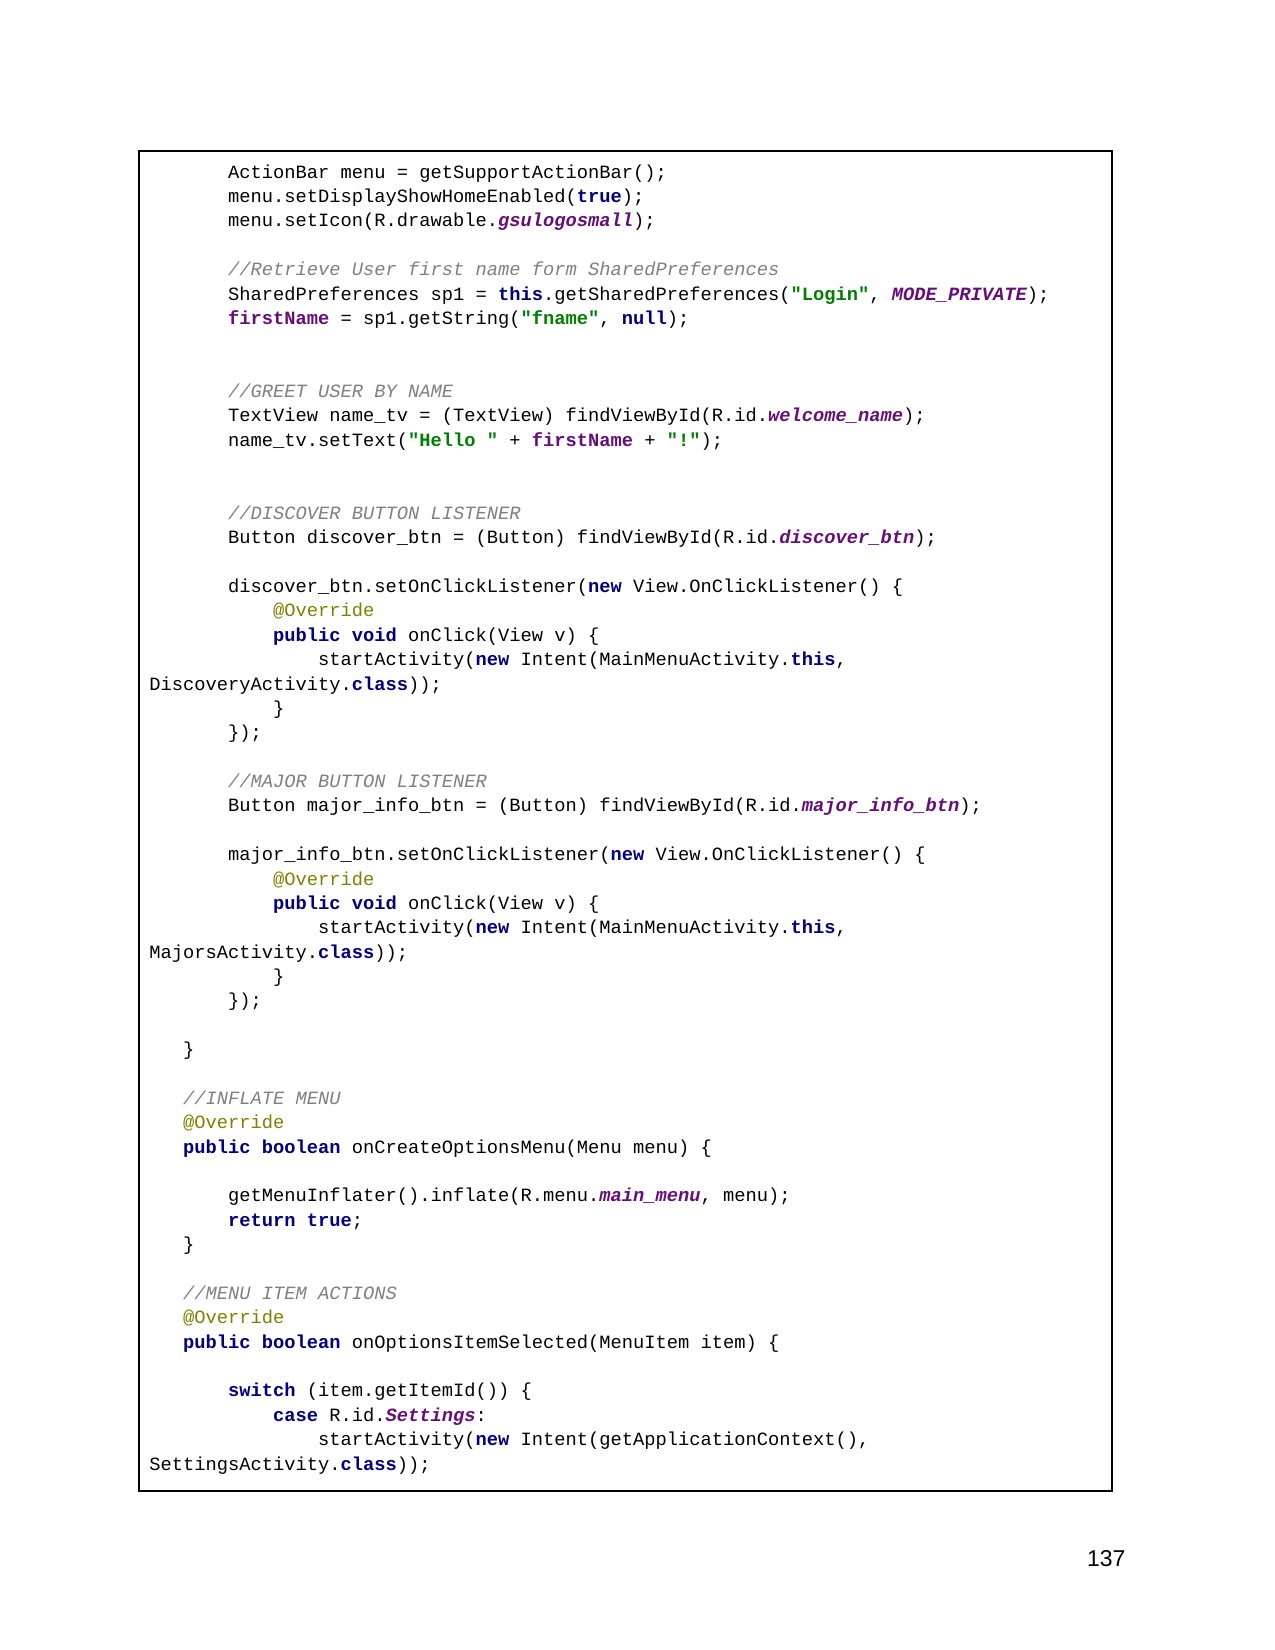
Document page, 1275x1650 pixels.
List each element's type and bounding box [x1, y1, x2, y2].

table_header [140, 152, 1111, 1490]
